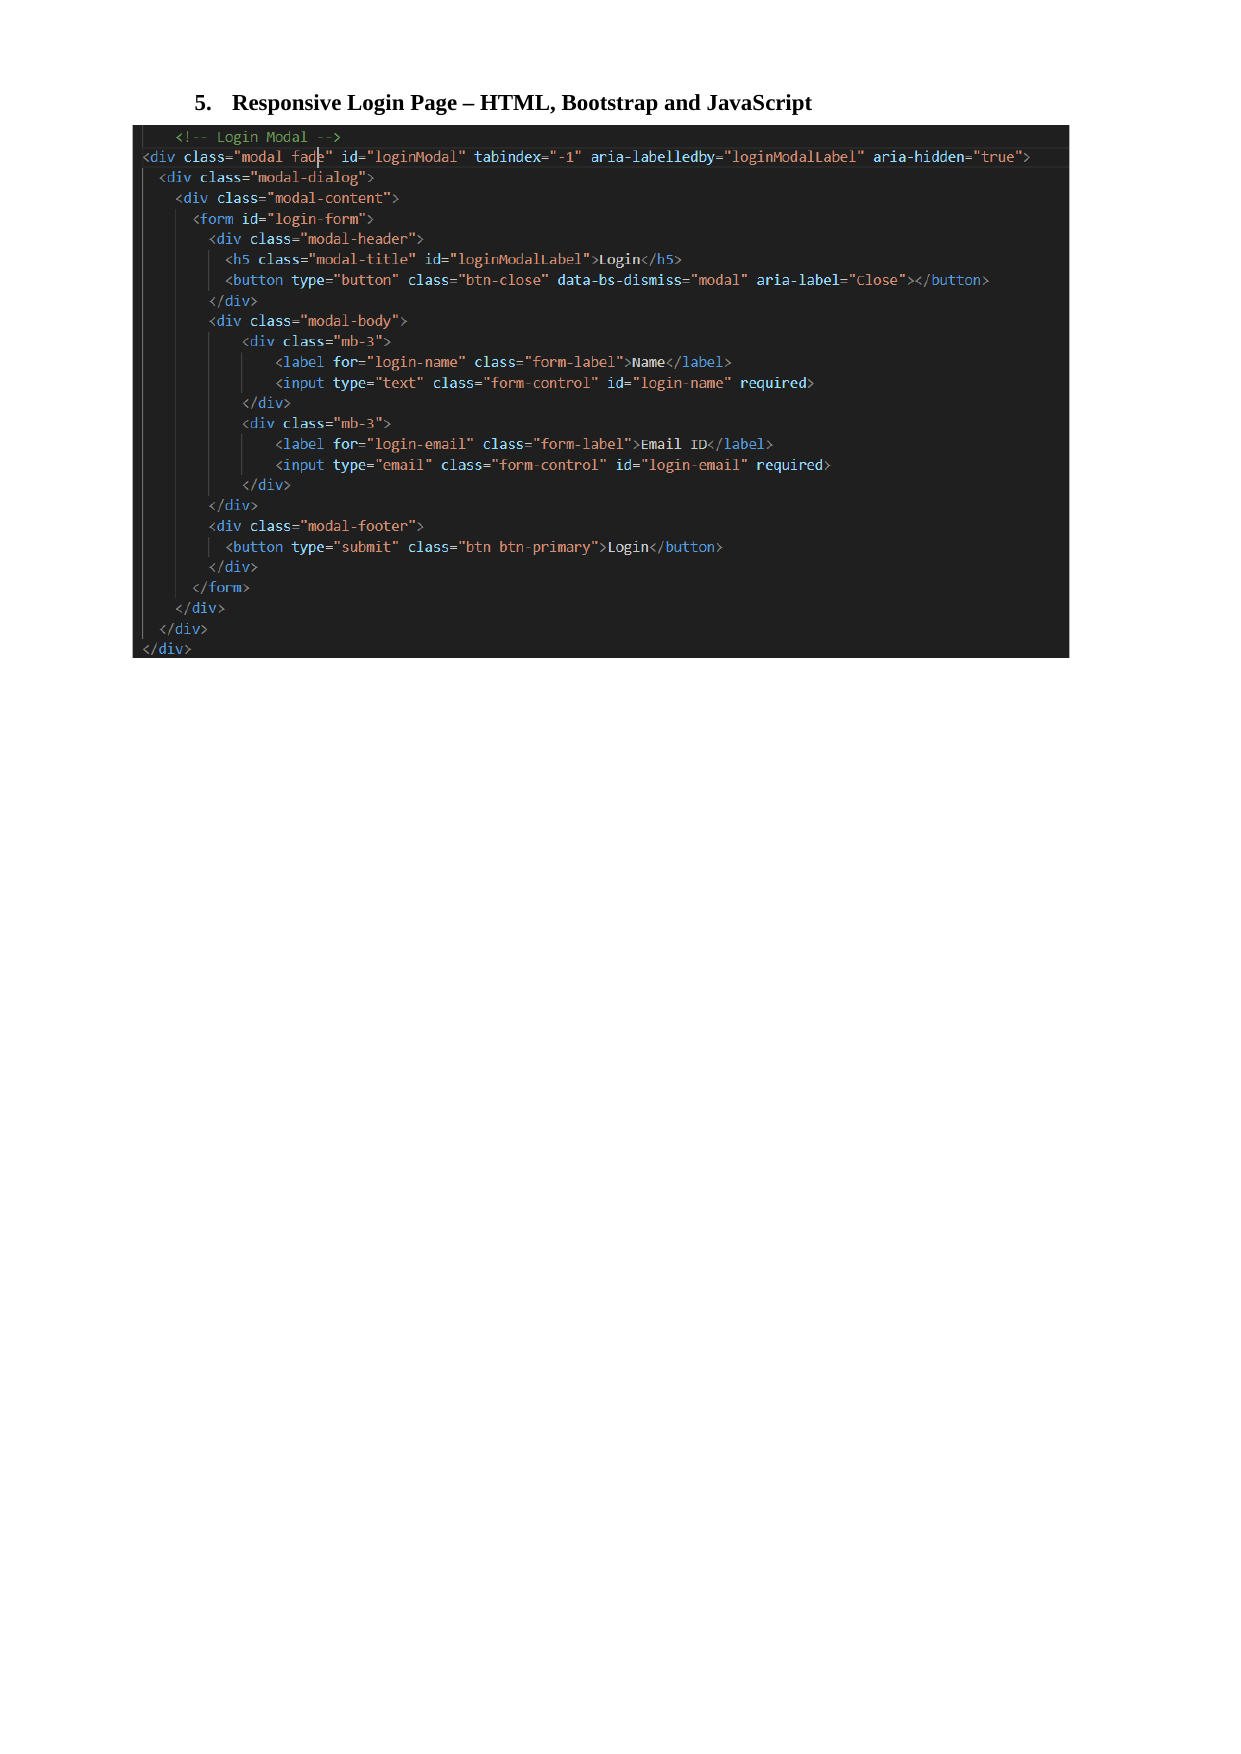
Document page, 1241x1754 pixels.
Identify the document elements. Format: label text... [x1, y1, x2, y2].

list Responsive Login Page – HTML, Bootstrap and JavaScript [194, 89, 1090, 115]
picture [131, 125, 1069, 657]
